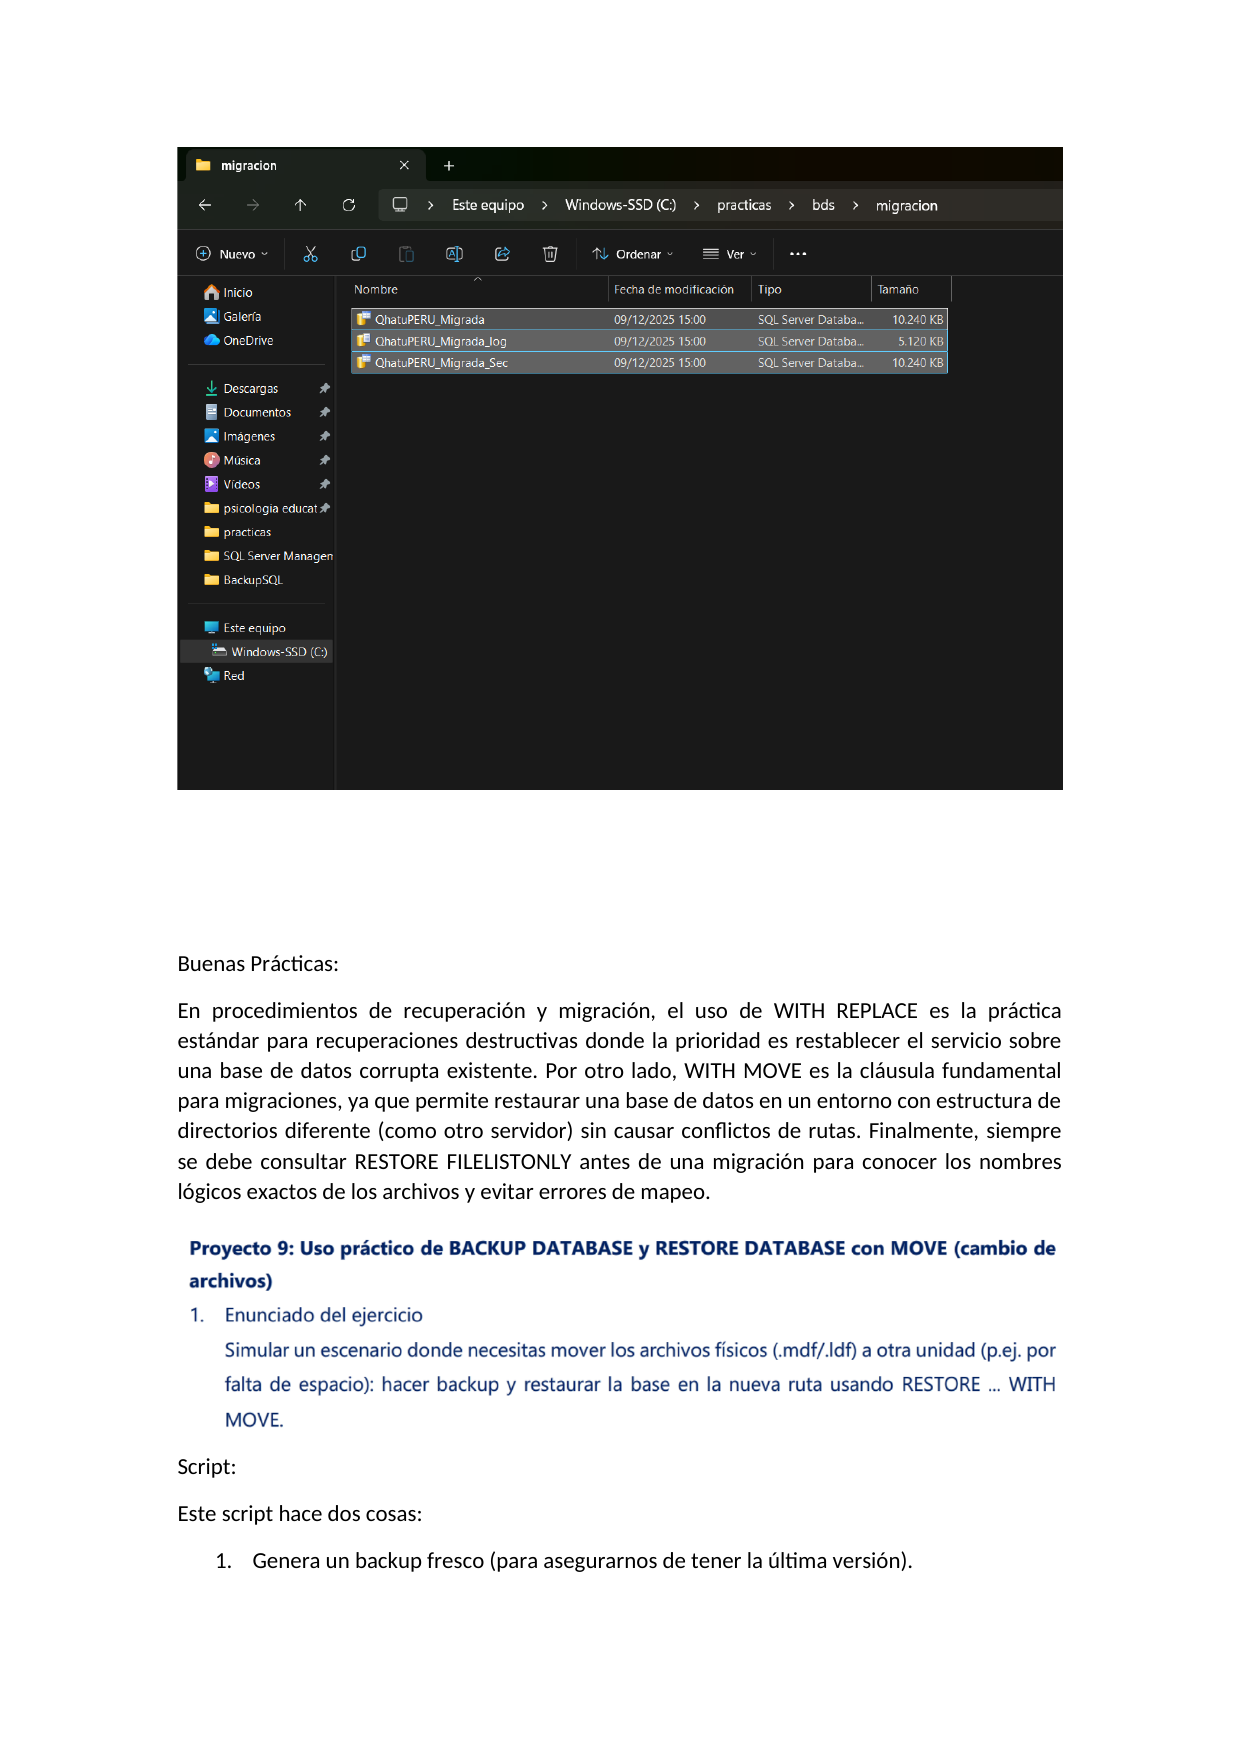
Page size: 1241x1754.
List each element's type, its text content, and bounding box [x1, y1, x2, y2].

picture [177, 147, 1063, 790]
list Genera un backup fresco (para asegurarnos de tener la última versión). [215, 1546, 1063, 1574]
picture [177, 1223, 1063, 1434]
text Buenas Prácticas: [177, 949, 1063, 977]
text En procedimientos de recuperación y migración, el uso de WITH REPLACE es la práctica estándar para recuperaciones destructivas donde la prioridad es restablecer el servicio sobre una base de datos corrupta existente. Por otro lado, WITH MOVE es la cláusula fundamental para migraciones, ya que permite restaurar una base de datos en un entorno con estructura de directorios diferente (como otro servidor) sin causar conflictos de rutas. Finalmente, siempre se debe consultar RESTORE FILELISTONLY antes de una migración para conocer los nombres lógicos exactos de los archivos y evitar errores de mapeo. [177, 996, 1063, 1205]
text Este script hace dos cosas: [177, 1499, 1063, 1527]
text Script: [177, 1452, 1063, 1480]
